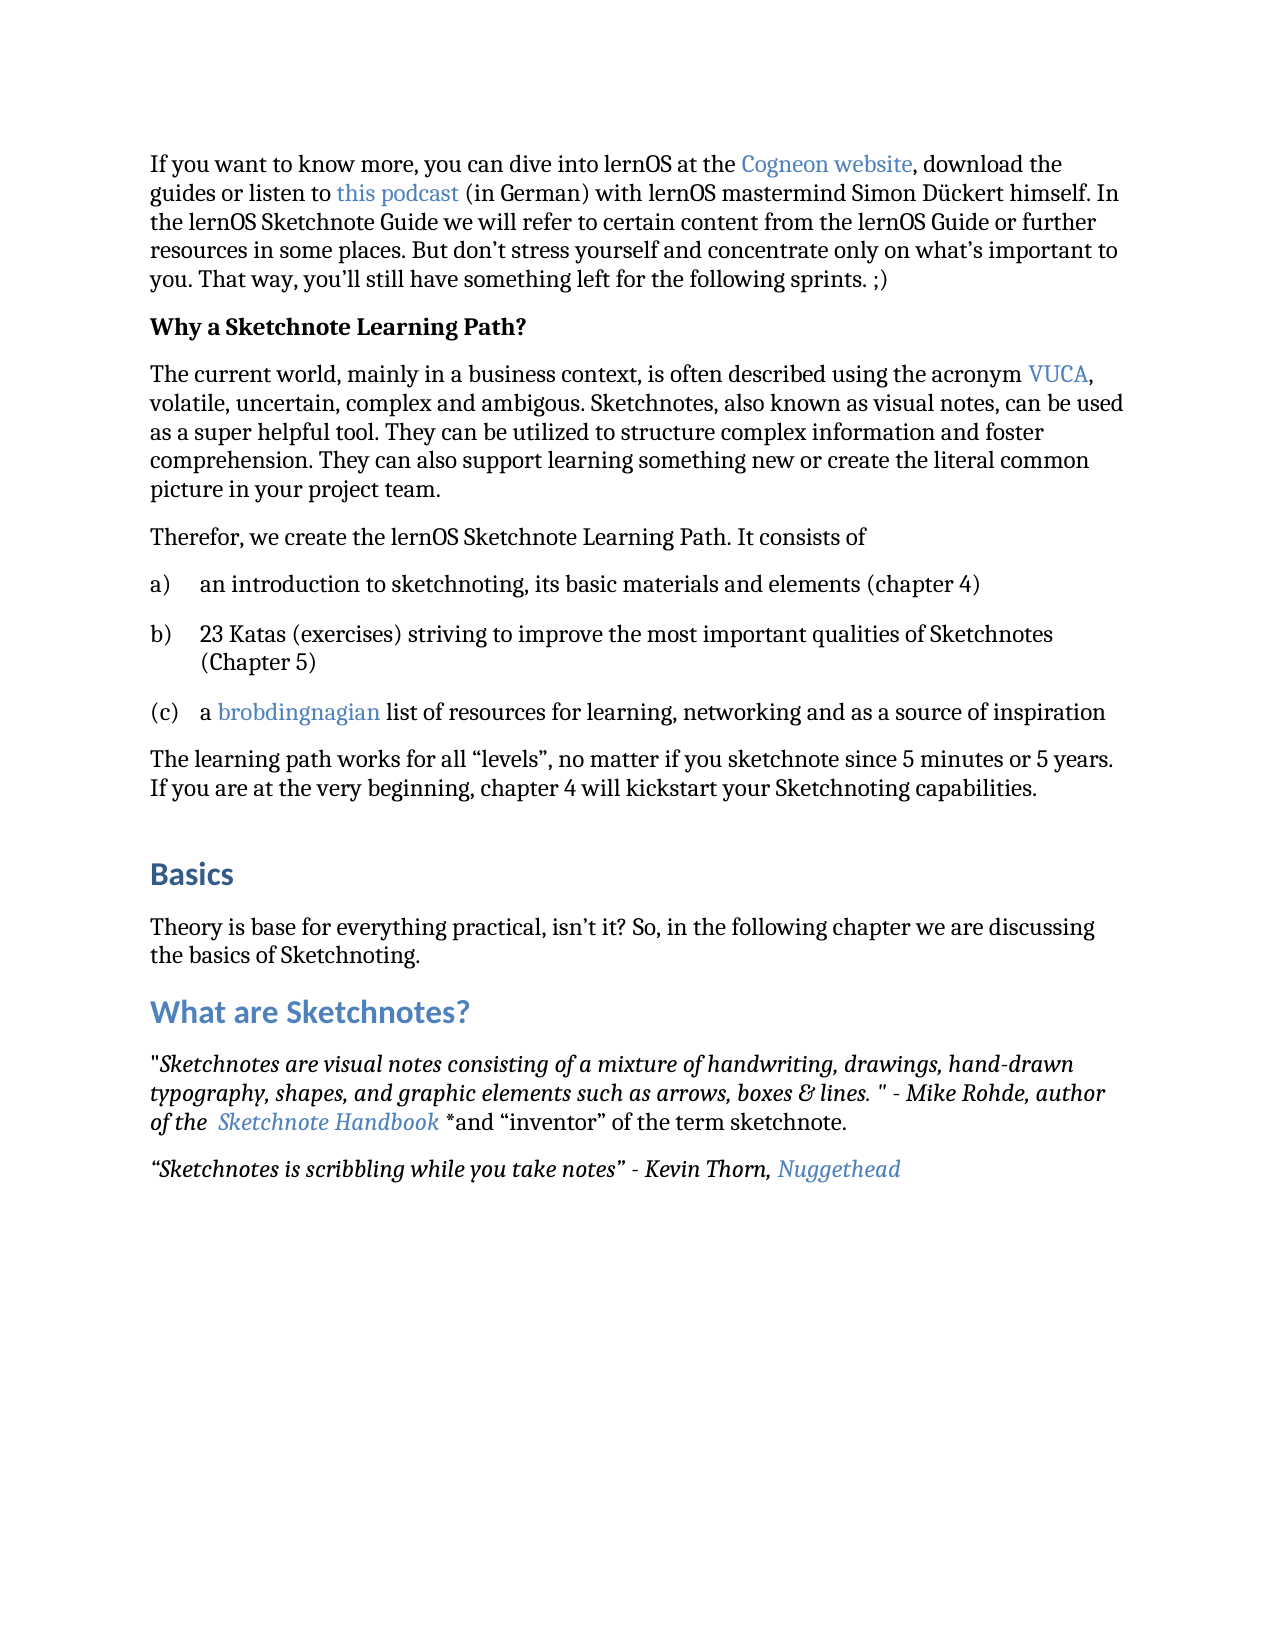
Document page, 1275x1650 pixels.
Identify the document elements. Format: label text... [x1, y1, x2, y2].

text The current world, mainly in a business context, is often described using the acronym VUCA, volatile, uncertain, complex and ambigous. Sketchnotes, also known as visual notes, can be used as a super helpful tool. They can be utilized to structure complex information and foster comprehension. They can also support learning something new or create the literal common picture in your project team. [150, 360, 1125, 504]
subtitle What are Sketchnotes? [150, 991, 1125, 1031]
list 23 Katas (exercises) striving to improve the most important qualities of Sketchnotes (Chapter 5) [150, 619, 1125, 677]
text If you want to know more, you can dive into lernOS at the Cogneon website, download the guides or listen to this podcast (in German) with lernOS mastermind Simon Dückert himself. In the lernOS Sketchnote Guide we will refer to certain content from the lernOS Guide or further resources in some places. But don’t stress yourself and concentrate only on what’s important to you. That way, you’ll still have something left for the following sprints. ;) [150, 150, 1125, 294]
text “Sketchnotes is scribbling while you take notes” - Kevin Thorn, Nuggethead [150, 1155, 1125, 1184]
list a brobdingnagian list of resources for learning, networking and as a source of inspiration [150, 698, 1125, 727]
subtitle Basics [150, 853, 1125, 894]
text Why a Sketchnote Learning Path? [150, 312, 1125, 341]
text Theory is base for everything practical, isn’t it? So, in the following chapter we are discussing the basics of Sketchnoting. [150, 912, 1125, 970]
list an introduction to sketchnoting, its basic materials and elements (chapter 4) [150, 570, 1125, 599]
text Therefor, we create the lernOS Sketchnote Learning Path. It consists of [150, 522, 1125, 551]
text "Sketchnotes are visual notes consisting of a mixture of handwriting, drawings, hand-drawn typography, shapes, and graphic elements such as arrows, boxes & lines. " - Mike Rohde, author of the Sketchnote Handbook *and “inventor” of the term sketchnote. [150, 1050, 1125, 1136]
text The learning path works for all “levels”, no matter if you sketchnote since 5 minutes or 5 years. If you are at the very beginning, chapter 4 will kickstart your Sketchnoting capabilities. [150, 745, 1125, 803]
